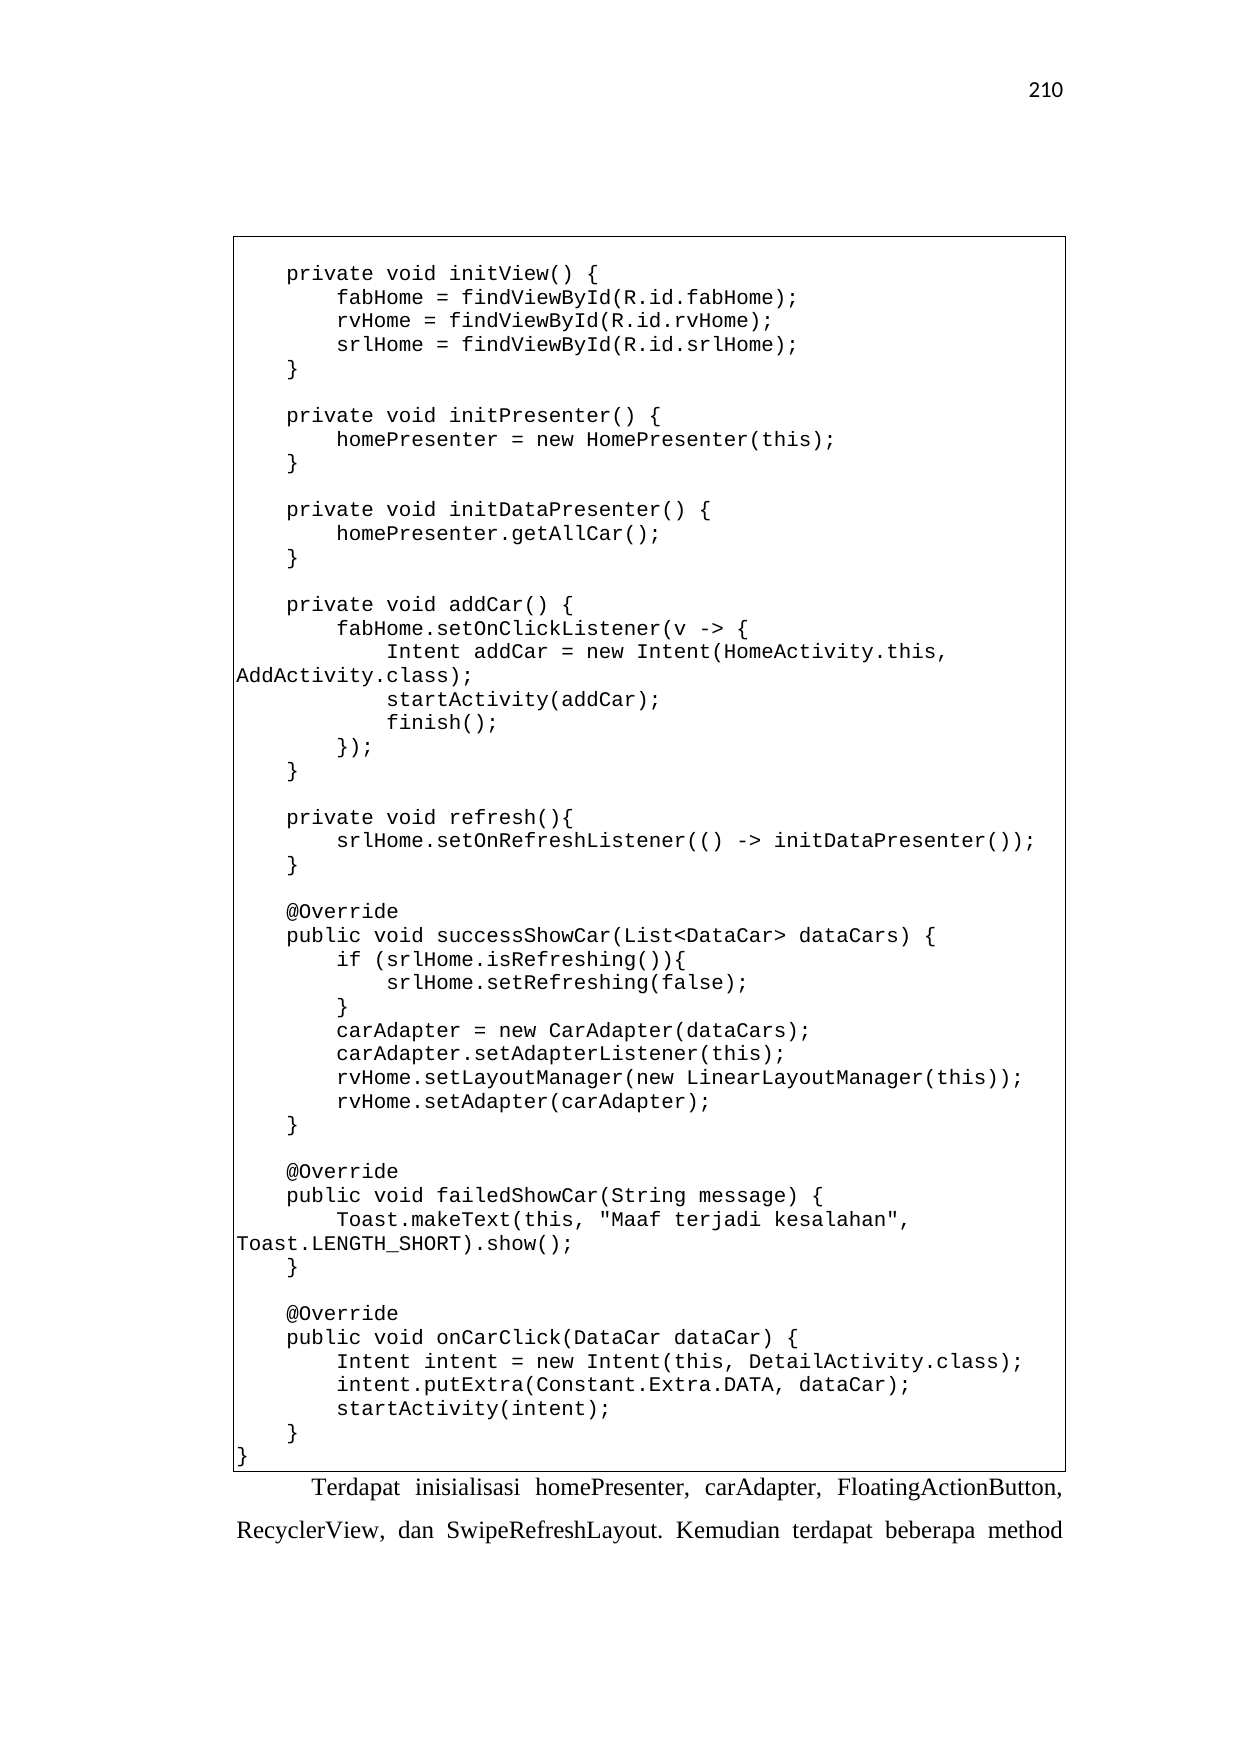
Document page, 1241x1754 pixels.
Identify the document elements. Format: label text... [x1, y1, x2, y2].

text } [236, 1422, 1063, 1442]
text private void initDataPresenter() { [236, 499, 1063, 523]
text } [236, 996, 1063, 1020]
text } [236, 1256, 1063, 1280]
text Intent intent = new Intent(this, DetailActivity.class); [236, 1351, 1063, 1374]
text Intent addCar = new Intent(HomeActivity.this, AddActivity.class); [236, 641, 1063, 689]
text private void initView() { [236, 263, 1063, 287]
text if (srlHome.isRefreshing()){ [236, 949, 1063, 972]
text } [236, 452, 1063, 476]
text srlHome.setRefreshing(false); [236, 972, 1063, 996]
text homePresenter.getAllCar(); [236, 523, 1063, 547]
text startActivity(intent); [236, 1398, 1063, 1422]
text }); [236, 736, 1063, 759]
text startActivity(addCar); [236, 689, 1063, 712]
text rvHome.setLayoutManager(new LinearLayoutManager(this)); [236, 1067, 1063, 1091]
text fabHome = findViewById(R.id.fabHome); [236, 287, 1063, 310]
text rvHome.setAdapter(carAdapter); [236, 1091, 1063, 1114]
text fabHome.setOnClickListener(v -> { [236, 618, 1063, 641]
text finish(); [236, 712, 1063, 736]
text @Override [236, 1162, 1063, 1185]
text intent.putExtra(Constant.Extra.DATA, dataCar); [236, 1374, 1063, 1398]
text public void onCarClick(DataCar dataCar) { [236, 1327, 1063, 1351]
text rvHome = findViewById(R.id.rvHome); [236, 310, 1063, 334]
text } [236, 547, 1063, 570]
text srlHome = findViewById(R.id.srlHome); [236, 334, 1063, 358]
text } [236, 854, 1063, 878]
text Toast.makeText(this, "Maaf terjadi kesalahan", Toast.LENGTH_SHORT).show(); [236, 1209, 1063, 1256]
text } [236, 759, 1063, 783]
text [236, 1472, 1063, 1544]
text @Override [236, 901, 1063, 925]
text } [236, 358, 1063, 381]
text homePresenter = new HomePresenter(this); [236, 428, 1063, 452]
text carAdapter.setAdapterListener(this); [236, 1043, 1063, 1067]
text private void initPresenter() { [236, 405, 1063, 428]
text public void failedShowCar(String message) { [236, 1185, 1063, 1209]
text public void successShowCar(List<DataCar> dataCars) { [236, 925, 1063, 949]
text @Override [236, 1303, 1063, 1327]
text private void refresh(){ [236, 807, 1063, 831]
text } [236, 1114, 1063, 1138]
text carAdapter = new CarAdapter(dataCars); [236, 1020, 1063, 1043]
text srlHome.setOnRefreshListener(() -> initDataPresenter()); [236, 831, 1063, 854]
text private void addCar() { [236, 594, 1063, 618]
text } [234, 1442, 1065, 1471]
